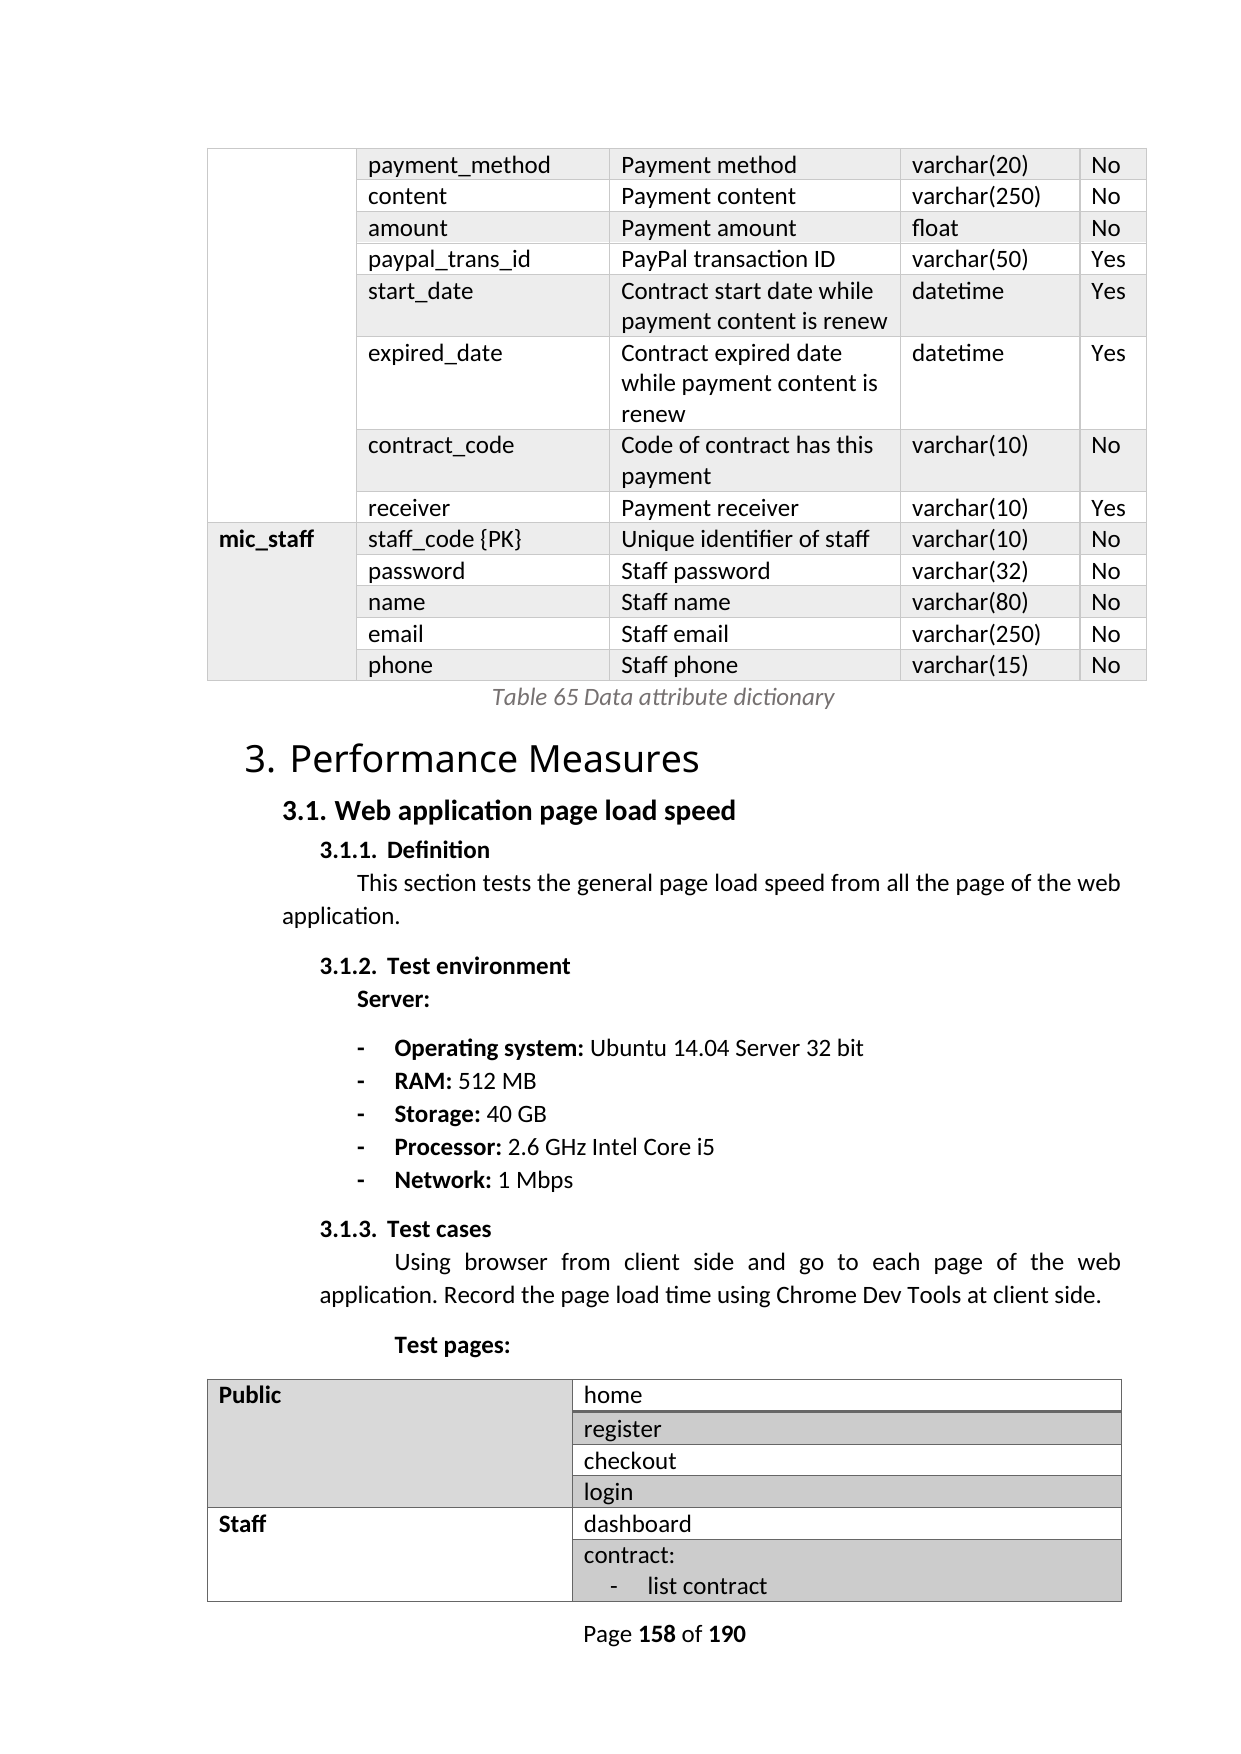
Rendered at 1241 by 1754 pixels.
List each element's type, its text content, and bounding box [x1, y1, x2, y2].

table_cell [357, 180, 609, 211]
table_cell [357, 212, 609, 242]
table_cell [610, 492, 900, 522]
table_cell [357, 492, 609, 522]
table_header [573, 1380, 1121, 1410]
list Storage: 40 GB [357, 1098, 1122, 1129]
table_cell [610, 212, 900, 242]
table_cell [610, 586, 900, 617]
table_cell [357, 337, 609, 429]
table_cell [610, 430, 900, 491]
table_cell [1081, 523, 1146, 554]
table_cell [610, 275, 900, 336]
text This section tests the general page load speed from all the page of the web application. [282, 867, 1122, 931]
subtitle Performance Measures [244, 732, 1122, 783]
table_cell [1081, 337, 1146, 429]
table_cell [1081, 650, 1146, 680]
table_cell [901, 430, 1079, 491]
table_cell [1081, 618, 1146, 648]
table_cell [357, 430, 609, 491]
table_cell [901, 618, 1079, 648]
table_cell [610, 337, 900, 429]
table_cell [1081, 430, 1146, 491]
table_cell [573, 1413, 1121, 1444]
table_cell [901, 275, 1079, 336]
list Network: 1 Mbps [357, 1164, 1122, 1194]
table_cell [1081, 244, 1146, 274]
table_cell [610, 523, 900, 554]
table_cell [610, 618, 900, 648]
text Using browser from client side and go to each page of the web application. Record the page load time using Chrome Dev Tools at client side. [319, 1246, 1122, 1310]
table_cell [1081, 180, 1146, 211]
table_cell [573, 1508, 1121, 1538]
text Test pages: [319, 1329, 1122, 1359]
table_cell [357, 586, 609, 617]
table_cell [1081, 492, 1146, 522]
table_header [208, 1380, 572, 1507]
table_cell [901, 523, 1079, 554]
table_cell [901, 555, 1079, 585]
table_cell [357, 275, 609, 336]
subtitle Web application page load speed [282, 792, 1122, 827]
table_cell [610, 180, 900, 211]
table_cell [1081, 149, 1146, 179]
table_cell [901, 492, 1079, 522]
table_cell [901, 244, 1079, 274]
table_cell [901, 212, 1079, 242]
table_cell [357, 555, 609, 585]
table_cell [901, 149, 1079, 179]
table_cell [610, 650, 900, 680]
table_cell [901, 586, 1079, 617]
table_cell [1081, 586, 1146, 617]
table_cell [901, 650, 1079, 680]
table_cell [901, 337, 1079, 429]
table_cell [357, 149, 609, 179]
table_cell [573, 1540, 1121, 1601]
list Operating system: Ubuntu 14.04 Server 32 bit [357, 1032, 1122, 1063]
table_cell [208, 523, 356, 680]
subtitle Test cases [319, 1213, 1122, 1244]
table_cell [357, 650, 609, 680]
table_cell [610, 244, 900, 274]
subtitle Test environment [319, 950, 1122, 980]
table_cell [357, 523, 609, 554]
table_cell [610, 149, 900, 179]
list Processor: 2.6 GHz Intel Core i5 [357, 1131, 1122, 1162]
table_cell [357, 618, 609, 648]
subtitle Definition [319, 834, 1122, 865]
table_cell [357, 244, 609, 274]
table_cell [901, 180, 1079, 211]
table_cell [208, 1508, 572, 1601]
text Server: [357, 983, 1122, 1013]
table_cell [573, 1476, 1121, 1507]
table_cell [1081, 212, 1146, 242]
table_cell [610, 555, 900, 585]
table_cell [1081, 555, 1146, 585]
list RAM: 512 MB [357, 1065, 1122, 1096]
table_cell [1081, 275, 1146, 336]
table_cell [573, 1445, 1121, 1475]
